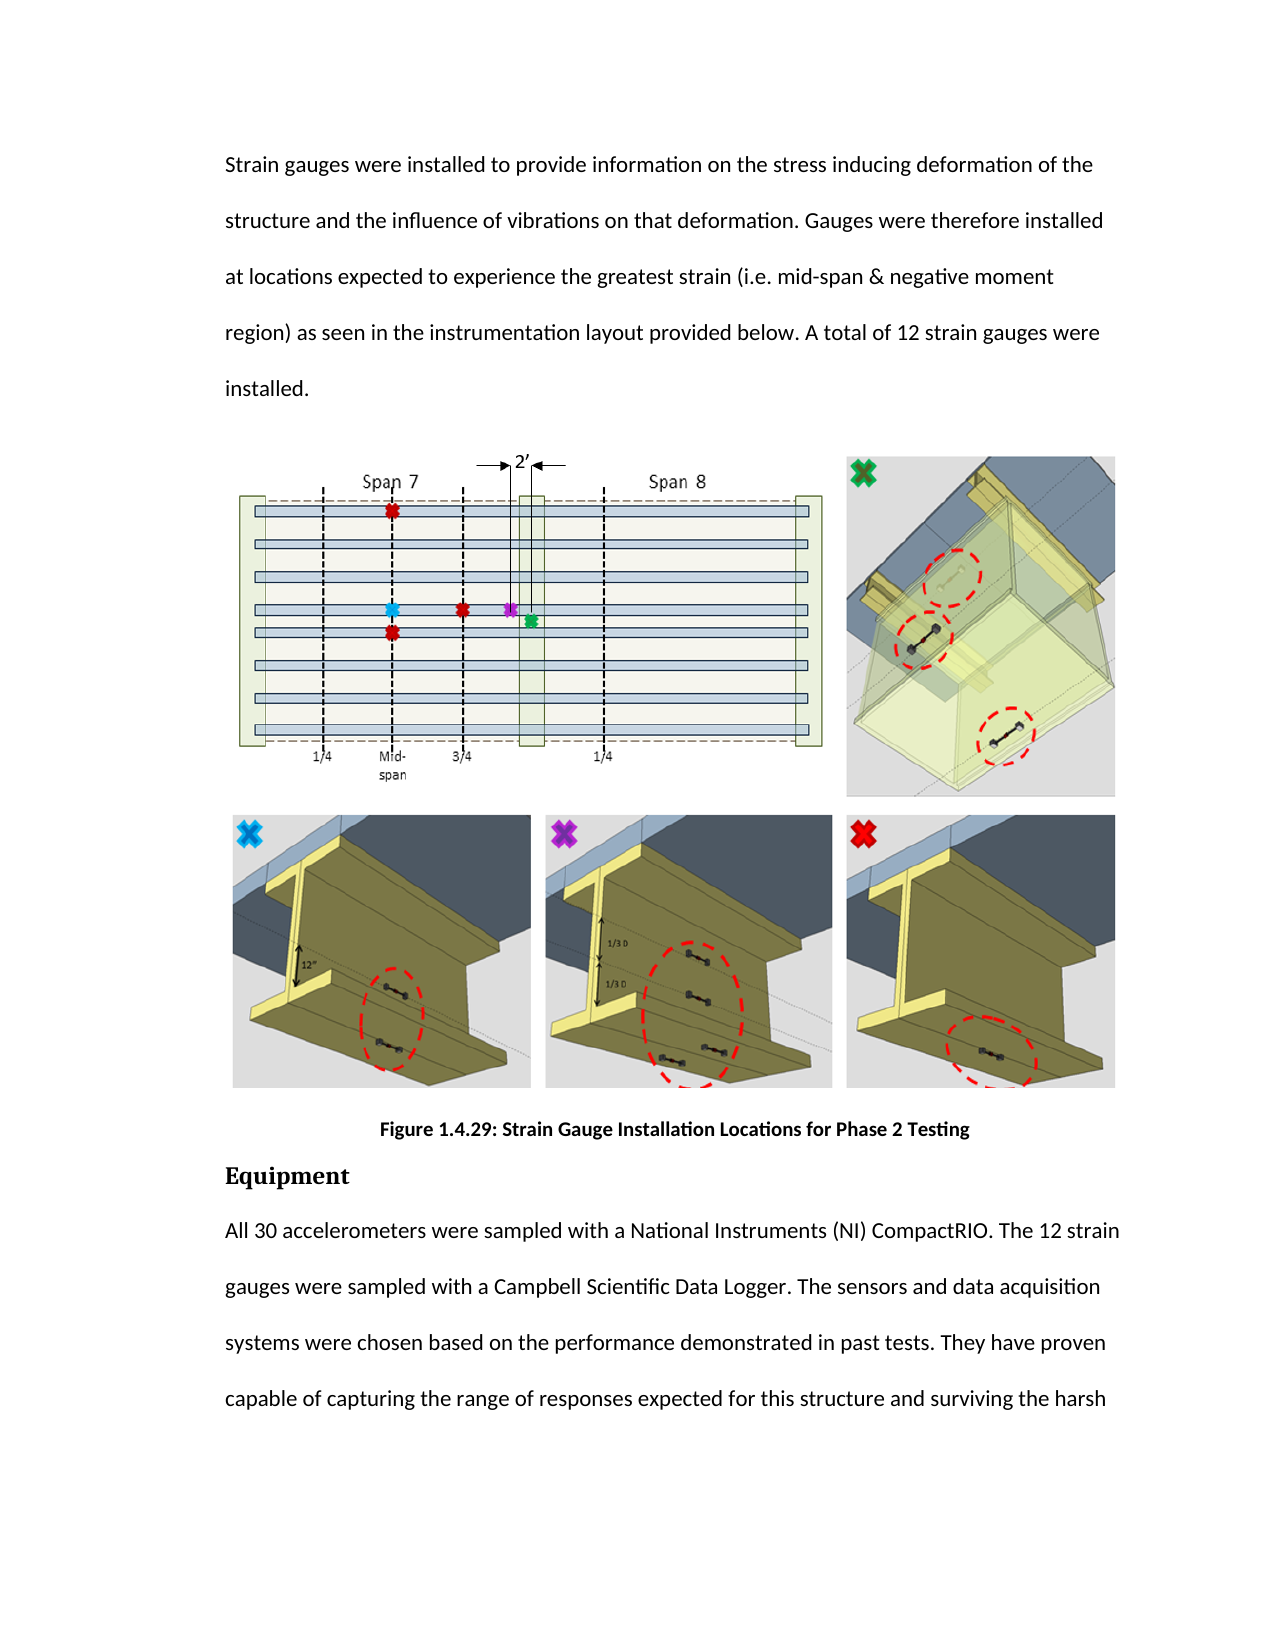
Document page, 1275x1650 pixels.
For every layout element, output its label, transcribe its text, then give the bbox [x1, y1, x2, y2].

picture [225, 442, 1125, 1088]
subtitle Equipment [225, 1162, 1125, 1191]
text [225, 1216, 1125, 1412]
text Strain gauges were installed to provide information on the stress inducing deformation of the structure and the influence of vibrations on that deformation. Gauges were therefore installed at locations expected to experience the greatest strain (i.e. mid-span & negative moment region) as seen in the instrumentation layout provided below. A total of 12 strain gauges were installed. [225, 150, 1125, 402]
